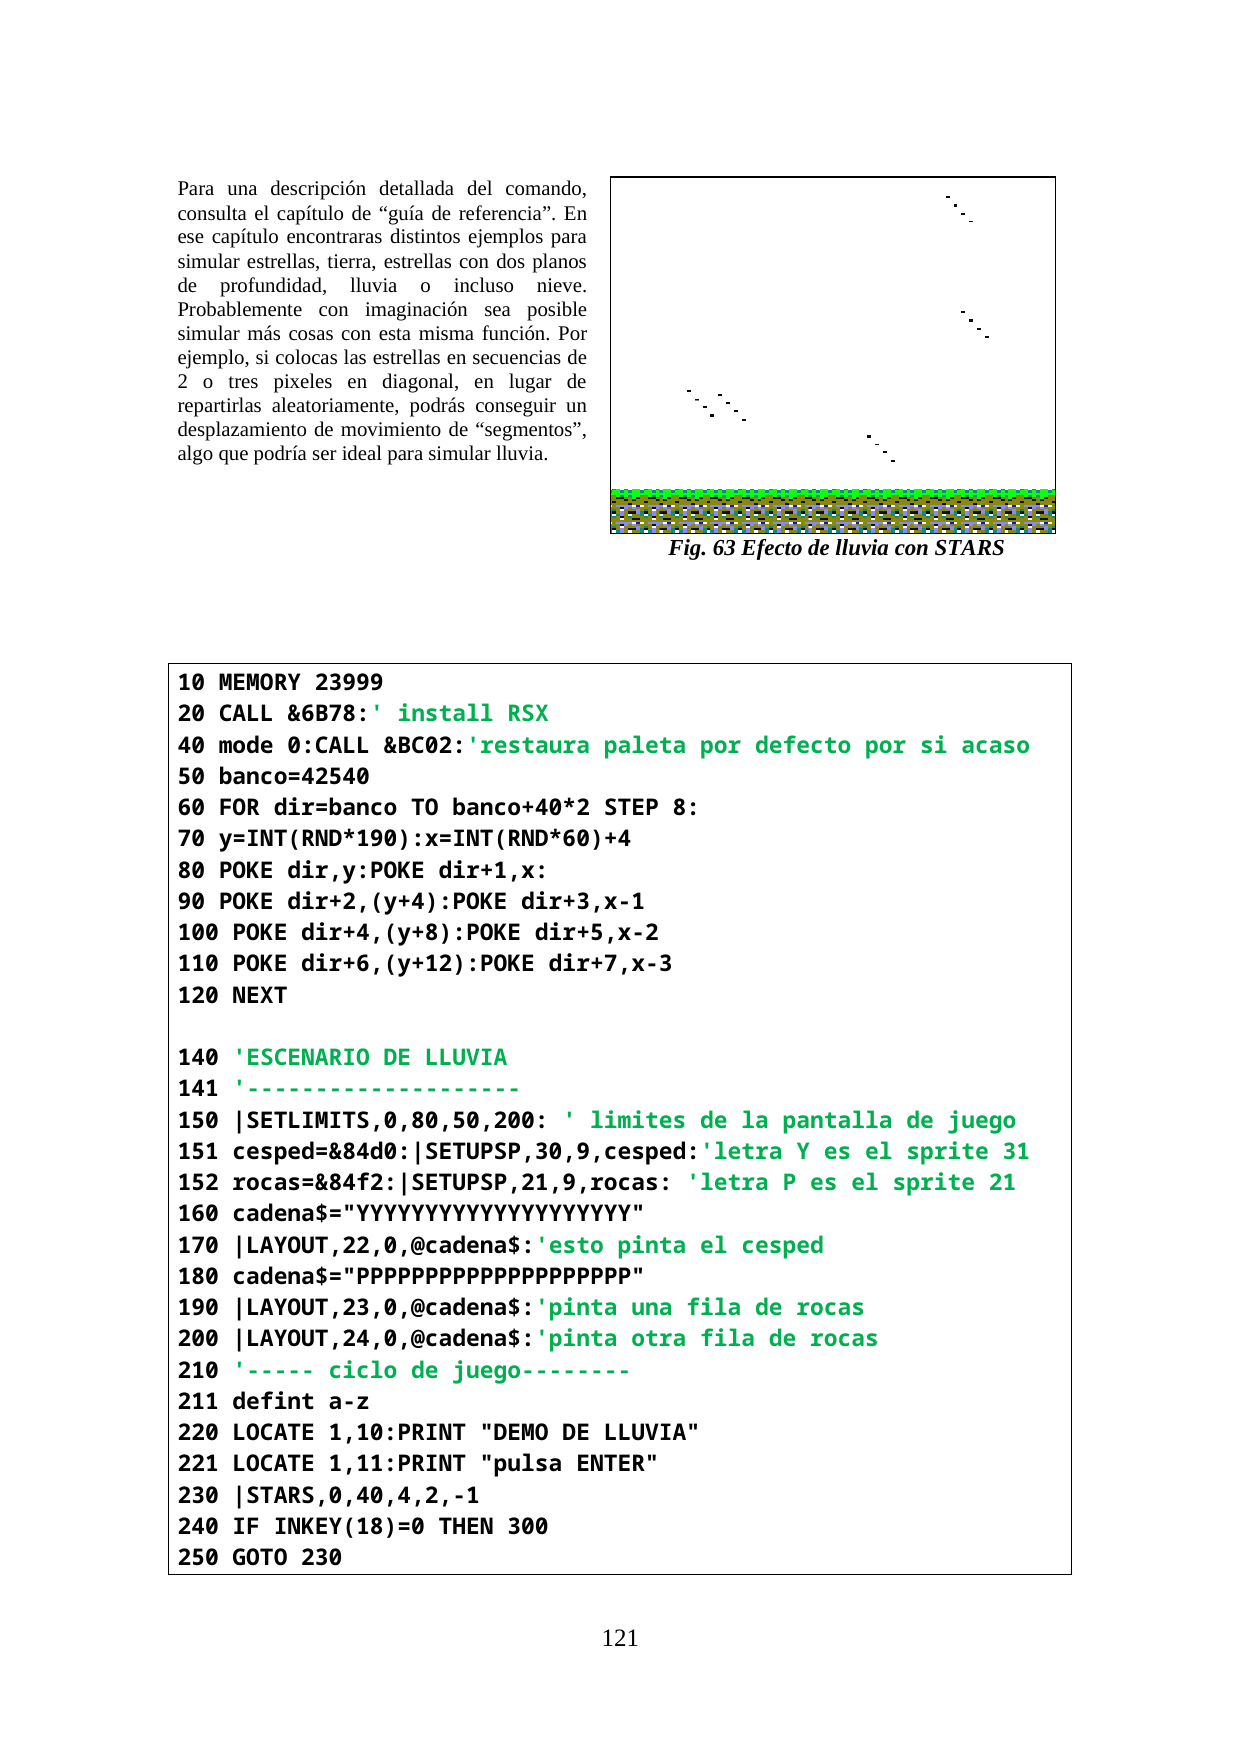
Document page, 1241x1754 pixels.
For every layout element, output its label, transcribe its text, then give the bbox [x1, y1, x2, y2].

text 210 '----- ciclo de juego-------- [177, 1353, 1063, 1385]
text 151 cesped=&84d0:|SETUPSP,30,9,cesped:'letra Y es el sprite 31 [177, 1135, 1063, 1166]
text 220 LOCATE 1,10:PRINT "DEMO DE LLUVIA" [177, 1416, 1063, 1447]
text 90 POKE dir+2,(y+4):POKE dir+3,x-1 [177, 885, 1063, 916]
text 70 y=INT(RND*190):x=INT(RND*60)+4 [177, 822, 1063, 853]
text 190 |LAYOUT,23,0,@cadena$:'pinta una fila de rocas [177, 1291, 1063, 1322]
text 200 |LAYOUT,24,0,@cadena$:'pinta otra fila de rocas [177, 1322, 1063, 1353]
text 10 MEMORY 23999 [169, 664, 1071, 697]
text 110 POKE dir+6,(y+12):POKE dir+7,x-3 [177, 947, 1063, 978]
text 170 |LAYOUT,22,0,@cadena$:'esto pinta el cesped [177, 1228, 1063, 1260]
text 100 POKE dir+4,(y+8):POKE dir+5,x-2 [177, 916, 1063, 947]
text 250 GOTO 230 [169, 1538, 1071, 1574]
text 80 POKE dir,y:POKE dir+1,x: [177, 853, 1063, 885]
text 150 |SETLIMITS,0,80,50,200: ' limites de la pantalla de juego [177, 1103, 1063, 1135]
text 180 cadena$="PPPPPPPPPPPPPPPPPPPP" [177, 1260, 1063, 1291]
text 50 banco=42540 [177, 760, 1063, 791]
text 152 rocas=&84f2:|SETUPSP,21,9,rocas: 'letra P es el sprite 21 [177, 1166, 1063, 1197]
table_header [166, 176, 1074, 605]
text 230 |STARS,0,40,4,2,-1 [177, 1478, 1063, 1510]
text 60 FOR dir=banco TO banco+40*2 STEP 8: [177, 791, 1063, 822]
text 20 CALL &6B78:' install RSX [177, 697, 1063, 728]
text 160 cadena$="YYYYYYYYYYYYYYYYYYYY" [177, 1197, 1063, 1228]
text 140 'ESCENARIO DE LLUVIA [177, 1041, 1063, 1072]
picture [611, 178, 1055, 533]
text 40 mode 0:CALL &BC02:'restaura paleta por defecto por si acaso [177, 728, 1063, 760]
text 240 IF INKEY(18)=0 THEN 300 [177, 1510, 1063, 1538]
text 141 '-------------------- [177, 1072, 1063, 1103]
text 211 defint a-z [177, 1385, 1063, 1416]
text 120 NEXT [177, 978, 1063, 1010]
text 221 LOCATE 1,11:PRINT "pulsa ENTER" [177, 1447, 1063, 1478]
